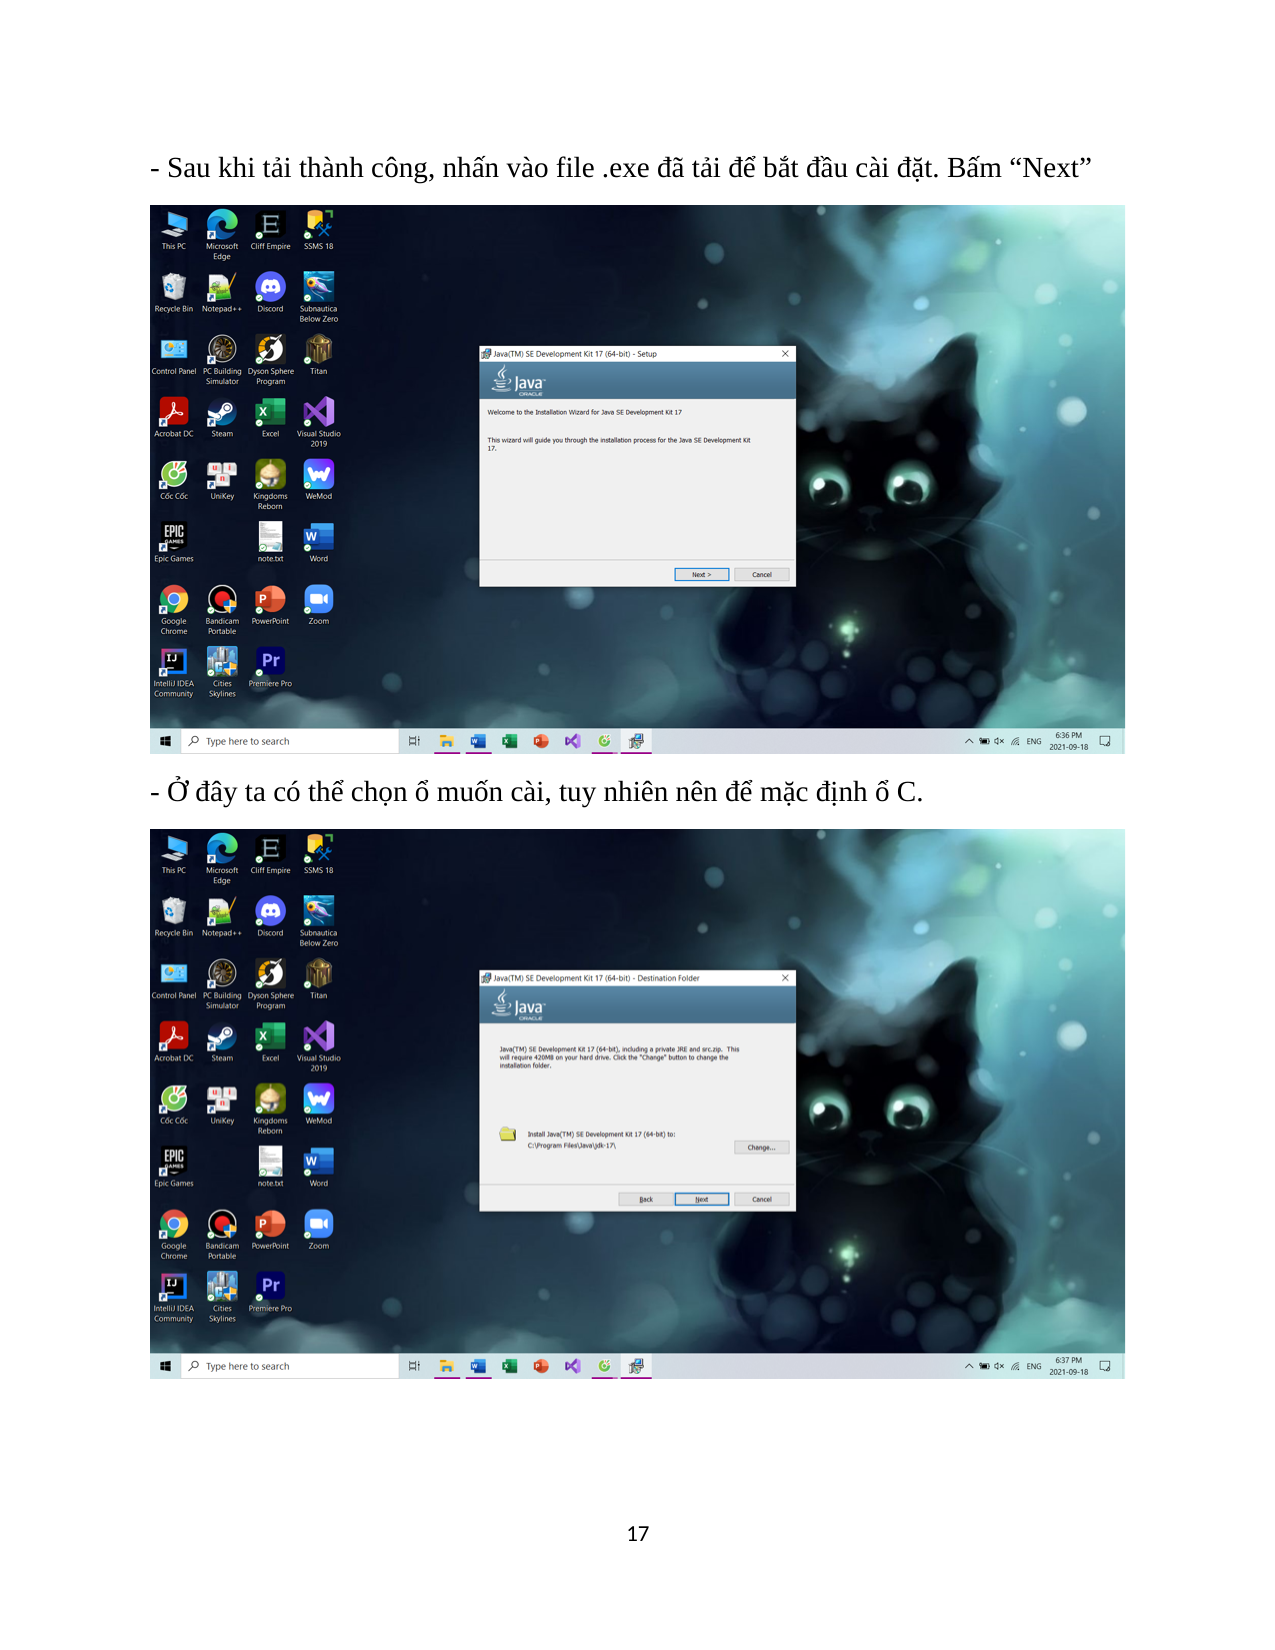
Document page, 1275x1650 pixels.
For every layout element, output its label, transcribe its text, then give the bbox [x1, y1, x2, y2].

picture [150, 205, 1125, 754]
text - Sau khi tải thành công, nhấn vào file .exe đã tải để bắt đầu cài đặt. Bấm “Next” [150, 150, 1125, 183]
text - Ở đây ta có thể chọn ổ muốn cài, tuy nhiên nên để mặc định ổ C. [150, 774, 1125, 808]
picture [150, 829, 1125, 1379]
